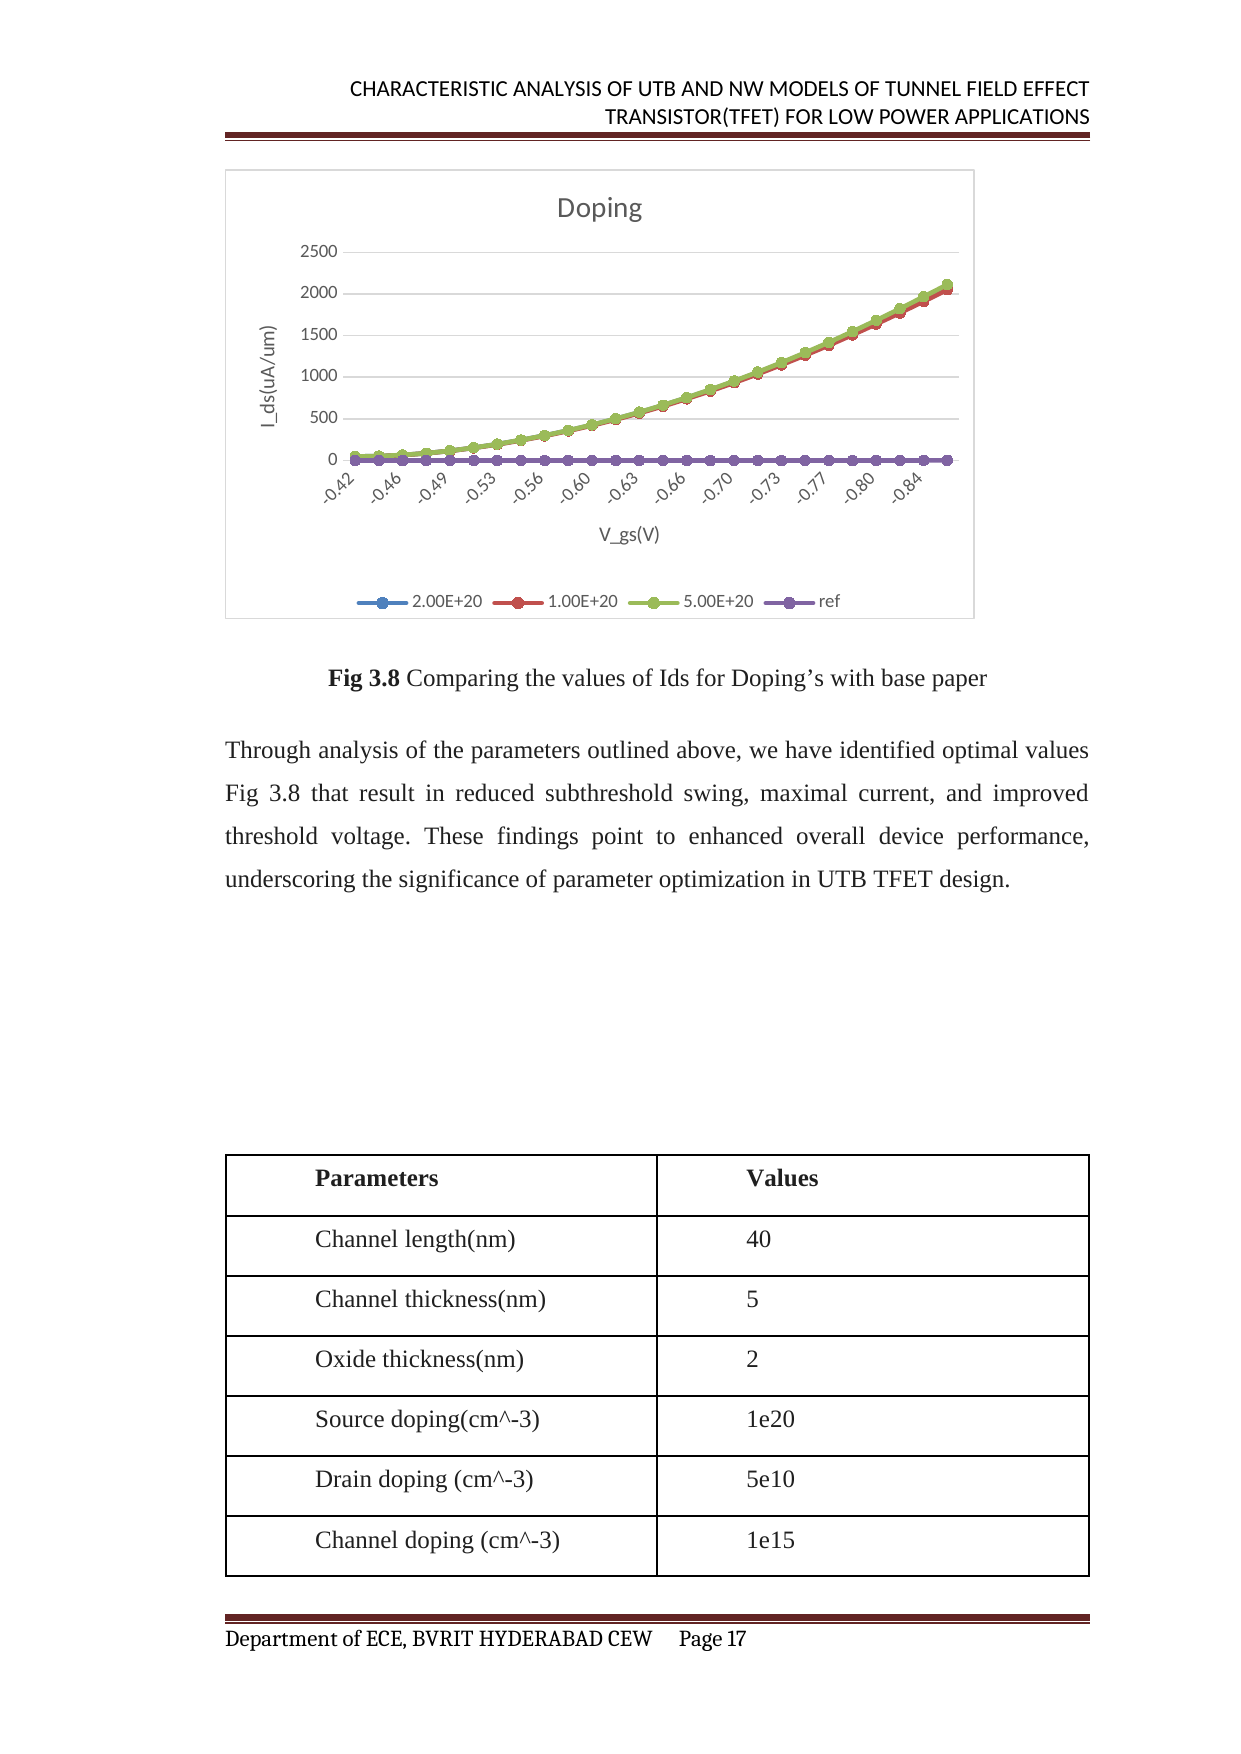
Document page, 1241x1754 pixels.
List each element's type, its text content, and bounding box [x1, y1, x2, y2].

table_cell 1e15 [658, 1517, 1088, 1575]
text Fig 3.8 Comparing the values of Ids for Doping’s with base paper [225, 663, 1090, 692]
table_header Parameters [227, 1156, 656, 1214]
table_header Values [658, 1156, 1088, 1214]
table_cell Source doping(cm^-3) [227, 1397, 656, 1455]
table_cell Channel length(nm) [227, 1217, 656, 1275]
table_cell Channel doping (cm^-3) [227, 1517, 656, 1575]
table_cell 1e20 [658, 1397, 1088, 1455]
table_cell 2 [658, 1337, 1088, 1395]
text Through analysis of the parameters outlined above, we have identified optimal values Fig 3.8 that result in reduced subthreshold swing, maximal current, and improved threshold voltage. These findings point to enhanced overall device performance, underscoring the significance of parameter optimization in UTB TFET design. [225, 735, 1090, 893]
table_cell 40 [658, 1217, 1088, 1275]
table_cell Channel thickness(nm) [227, 1277, 656, 1335]
table_cell Oxide thickness(nm) [227, 1337, 656, 1395]
table_cell 5e10 [658, 1457, 1088, 1515]
table_cell 5 [658, 1277, 1088, 1335]
table_cell Drain doping (cm^-3) [227, 1457, 656, 1515]
